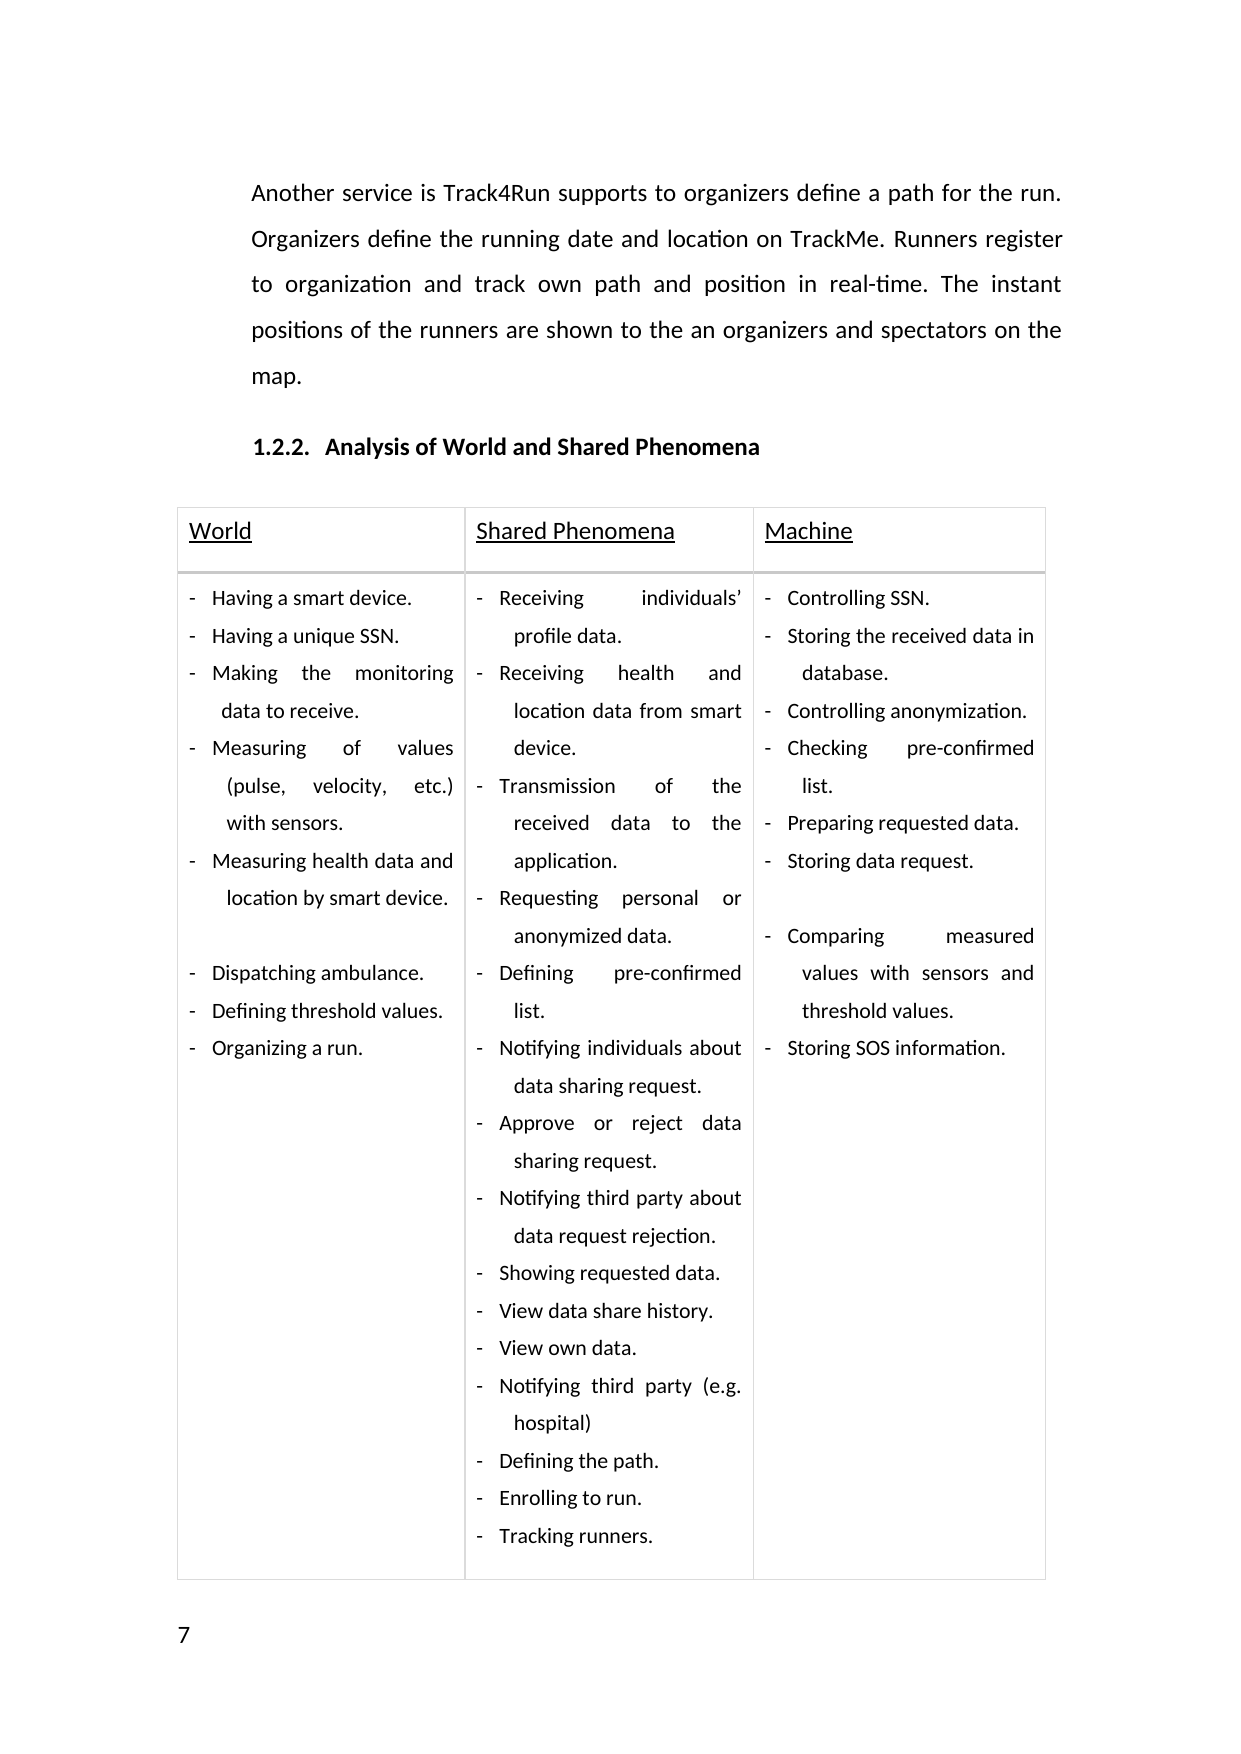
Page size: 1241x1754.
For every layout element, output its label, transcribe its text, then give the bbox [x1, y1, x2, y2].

table_header World [178, 508, 464, 571]
table_header Machine [754, 508, 1045, 571]
text Another service is Track4Run supports to organizers define a path for the run. Organizers define the running date and location on TrackMe. Runners register to organization and track own path and position in real-time. The instant positions of the runners are shown to the an organizers and spectators on the map. [251, 177, 1063, 391]
table_header Shared Phenomena [466, 508, 753, 571]
subtitle Analysis of World and Shared Phenomena [252, 431, 1063, 461]
table_cell Having a smart device. Having a unique SSN. Making the monitoring data to receive. Measuring of values (pulse, velocity, etc.) with sensors. Measuring health data and location by smart device. Dispatching ambulance. Defining threshold values. Organizing a run. [178, 574, 464, 1579]
table_cell Receiving individuals’ profile data. Receiving health and location data from smart device. Transmission of the received data to the application. Requesting personal or anonymized data. Defining pre-confirmed list. Notifying individuals about data sharing request. Approve or reject data sharing request. Notifying third party about data request rejection. Showing requested data. View data share history. View own data. Notifying third party (e.g. hospital) Defining the path. Enrolling to run. Tracking runners. [466, 574, 753, 1579]
table_cell Controlling SSN. Storing the received data in database. Controlling anonymization. Checking pre-confirmed list. Preparing requested data. Storing data request. Comparing measured values with sensors and threshold values. Storing SOS information. [754, 574, 1045, 1579]
